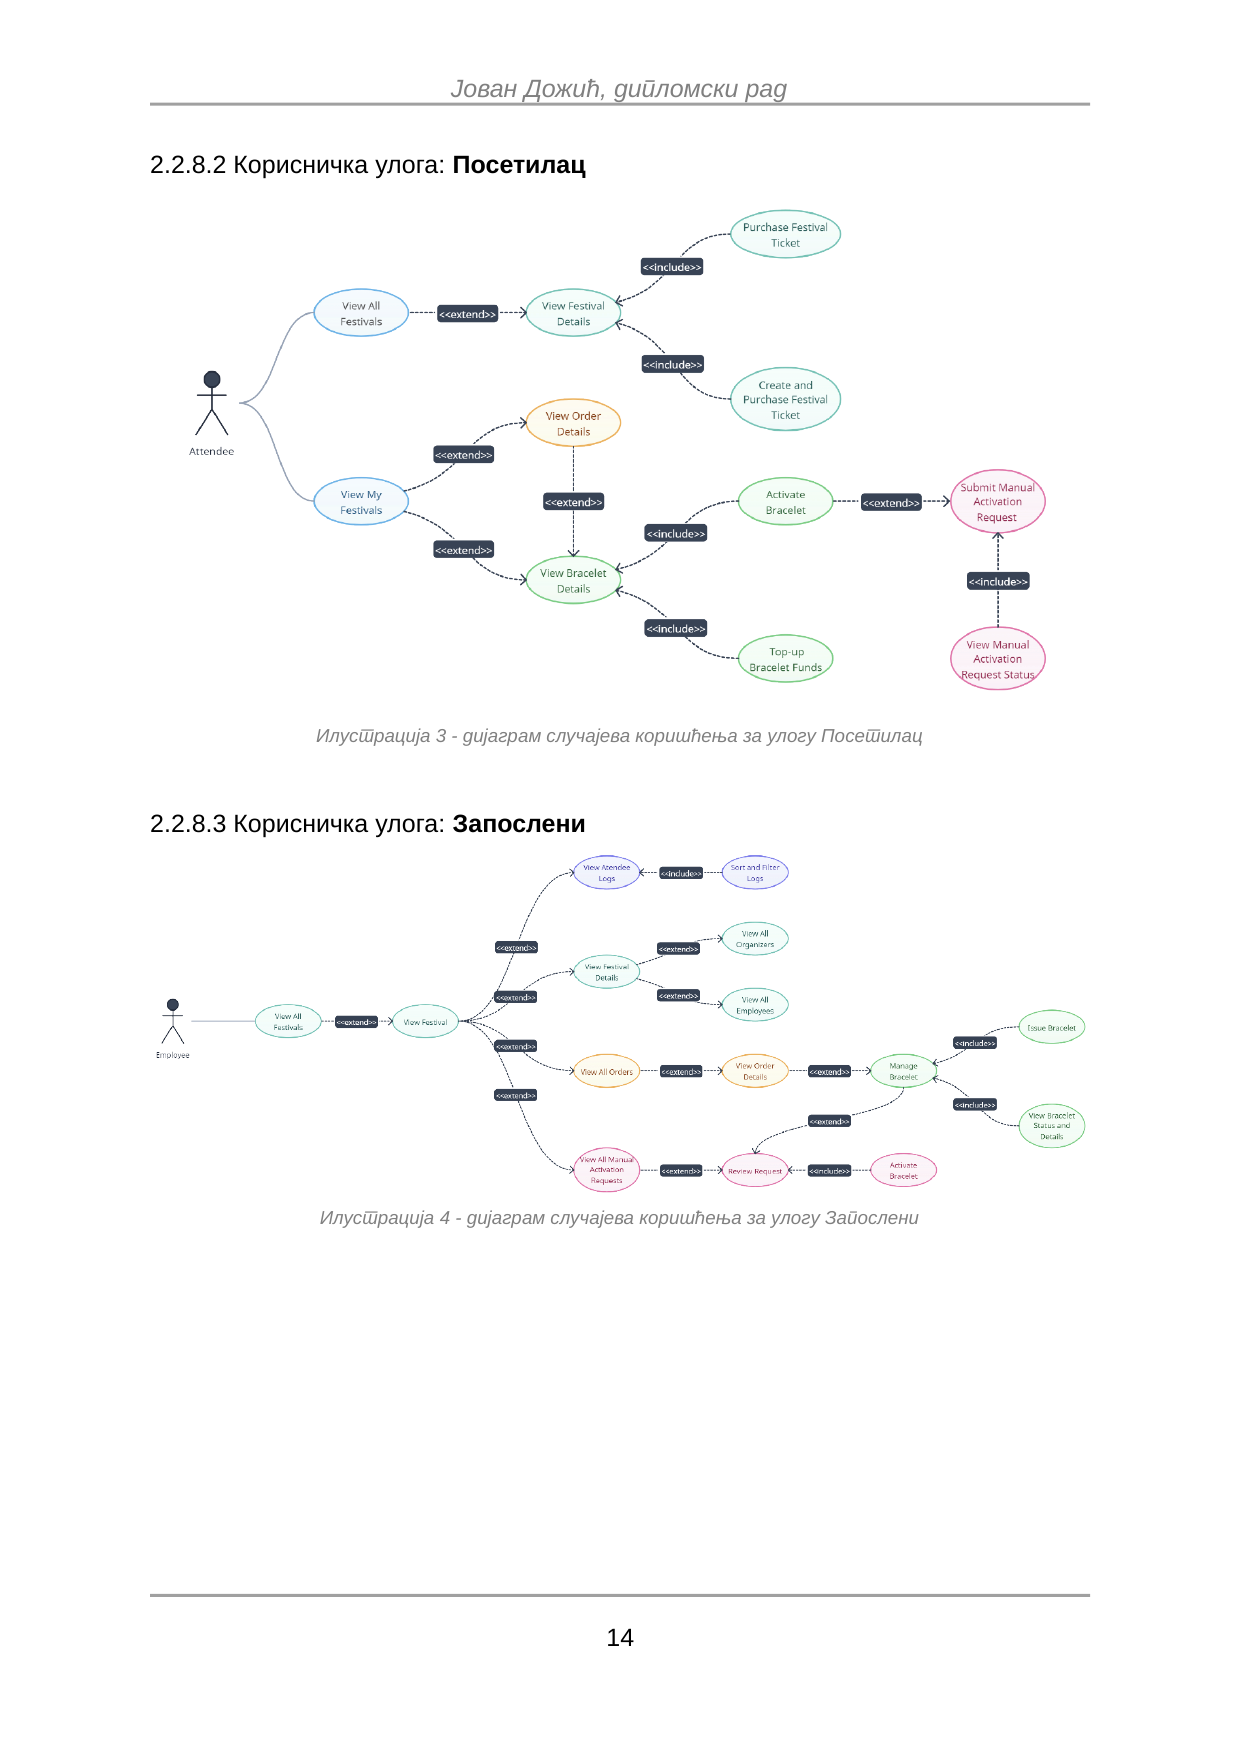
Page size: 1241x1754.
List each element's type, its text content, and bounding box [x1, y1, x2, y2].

subtitle 2.2.8.2 Корисничка улога: Посетилац [150, 150, 1090, 179]
text Илустрација 4 - дијаграм случајева коришћења за улогу Запослени [150, 1207, 1090, 1228]
subtitle 2.2.8.3 Корисничка улога: Запослени [150, 809, 1090, 838]
picture [160, 191, 1080, 713]
picture [152, 850, 1088, 1195]
text Илустрација 3 - дијаграм случајева коришћења за улогу Посетилац [150, 725, 1090, 747]
